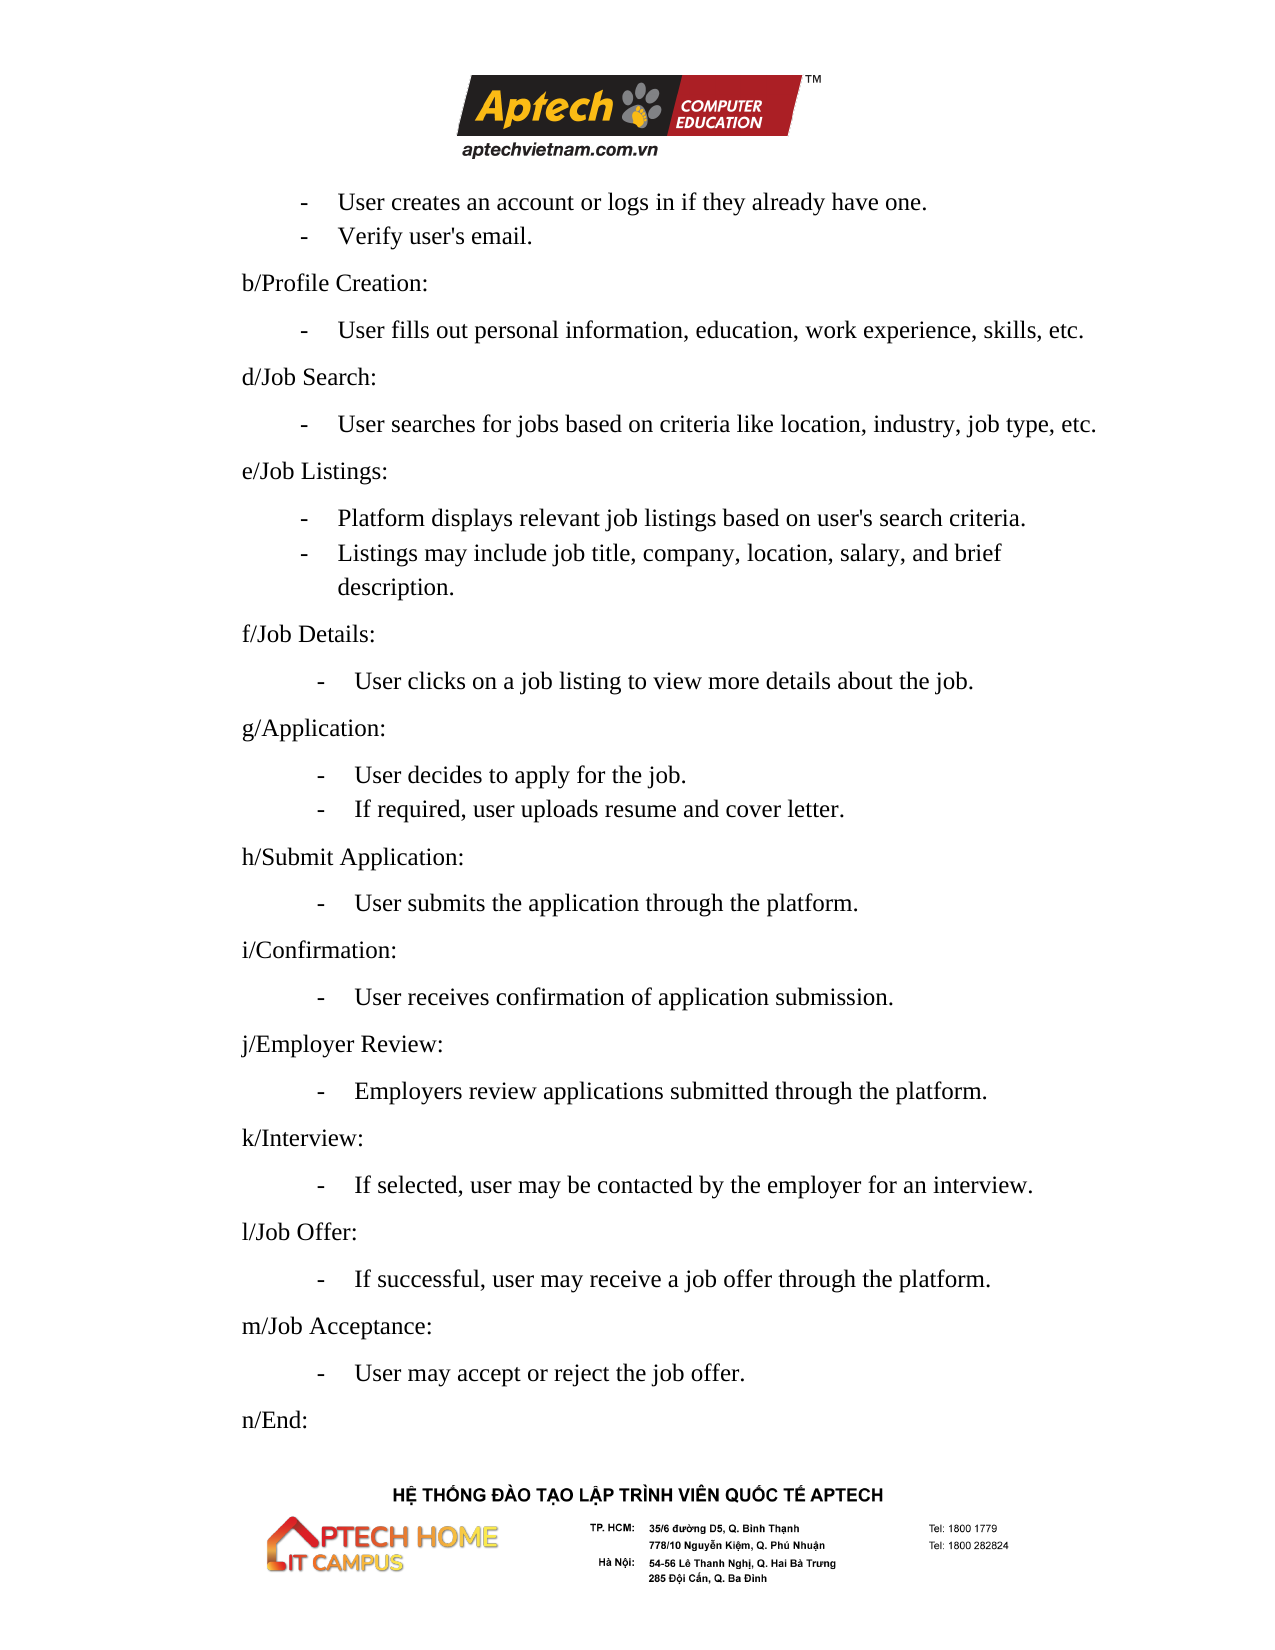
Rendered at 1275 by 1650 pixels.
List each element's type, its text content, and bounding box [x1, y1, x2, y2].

list Listings may include job title, company, location, salary, and brief description. [300, 538, 1125, 601]
list User searches for jobs based on criteria like location, industry, job type, etc. [300, 409, 1125, 438]
list Verify user's email. [300, 221, 1125, 250]
text e/Job Listings: [242, 456, 1125, 485]
text j/Employer Review: [242, 1029, 1125, 1058]
list User receives confirmation of application submission. [317, 982, 1125, 1011]
list User submits the application through the platform. [317, 888, 1125, 917]
text g/Application: [242, 713, 1125, 742]
text m/Job Acceptance: [242, 1311, 1125, 1340]
list Employers review applications submitted through the platform. [317, 1076, 1125, 1105]
list Platform displays relevant job listings based on user's search criteria. [300, 503, 1125, 532]
list User may accept or reject the job offer. [317, 1358, 1125, 1387]
text b/Profile Creation: [242, 268, 1125, 297]
list If required, user uploads resume and cover letter. [317, 794, 1125, 823]
list User clicks on a job listing to view more details about the job. [317, 666, 1125, 695]
text d/Job Search: [242, 362, 1125, 391]
text n/End: [242, 1405, 1125, 1434]
list User creates an account or logs in if they already have one. [300, 150, 1125, 216]
list User decides to apply for the job. [317, 760, 1125, 789]
text i/Confirmation: [242, 936, 1125, 964]
list If successful, user may receive a job offer through the platform. [317, 1264, 1125, 1293]
picture [150, 51, 1125, 182]
list User fills out personal information, education, work experience, skills, etc. [300, 315, 1125, 344]
list If selected, user may be contacted by the employer for an interview. [317, 1170, 1125, 1199]
text f/Job Details: [242, 619, 1125, 648]
picture [251, 1482, 1024, 1586]
text l/Job Offer: [242, 1217, 1125, 1246]
text h/Submit Application: [242, 842, 1125, 870]
text k/Interview: [242, 1123, 1125, 1152]
